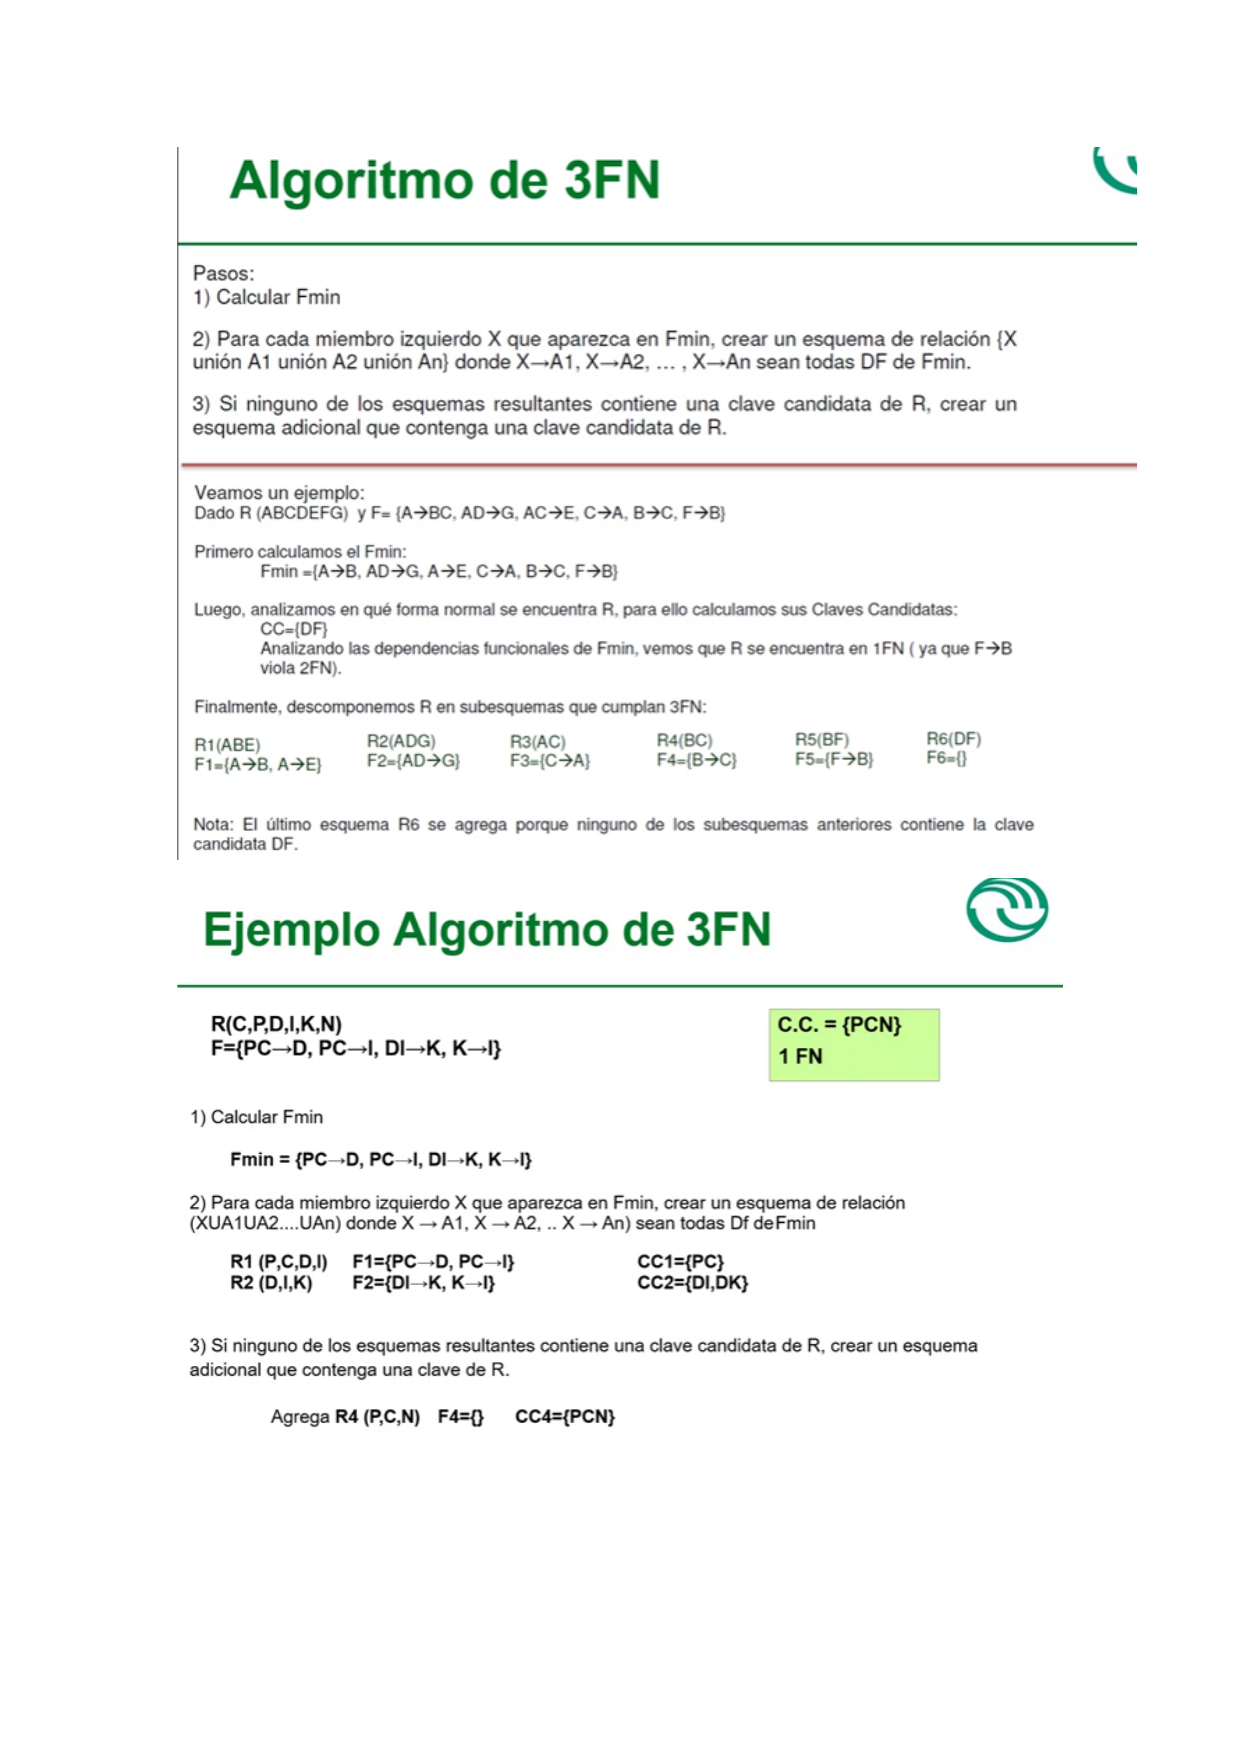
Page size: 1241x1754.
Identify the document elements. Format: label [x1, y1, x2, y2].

picture [177, 147, 1138, 860]
picture [177, 878, 1063, 1476]
